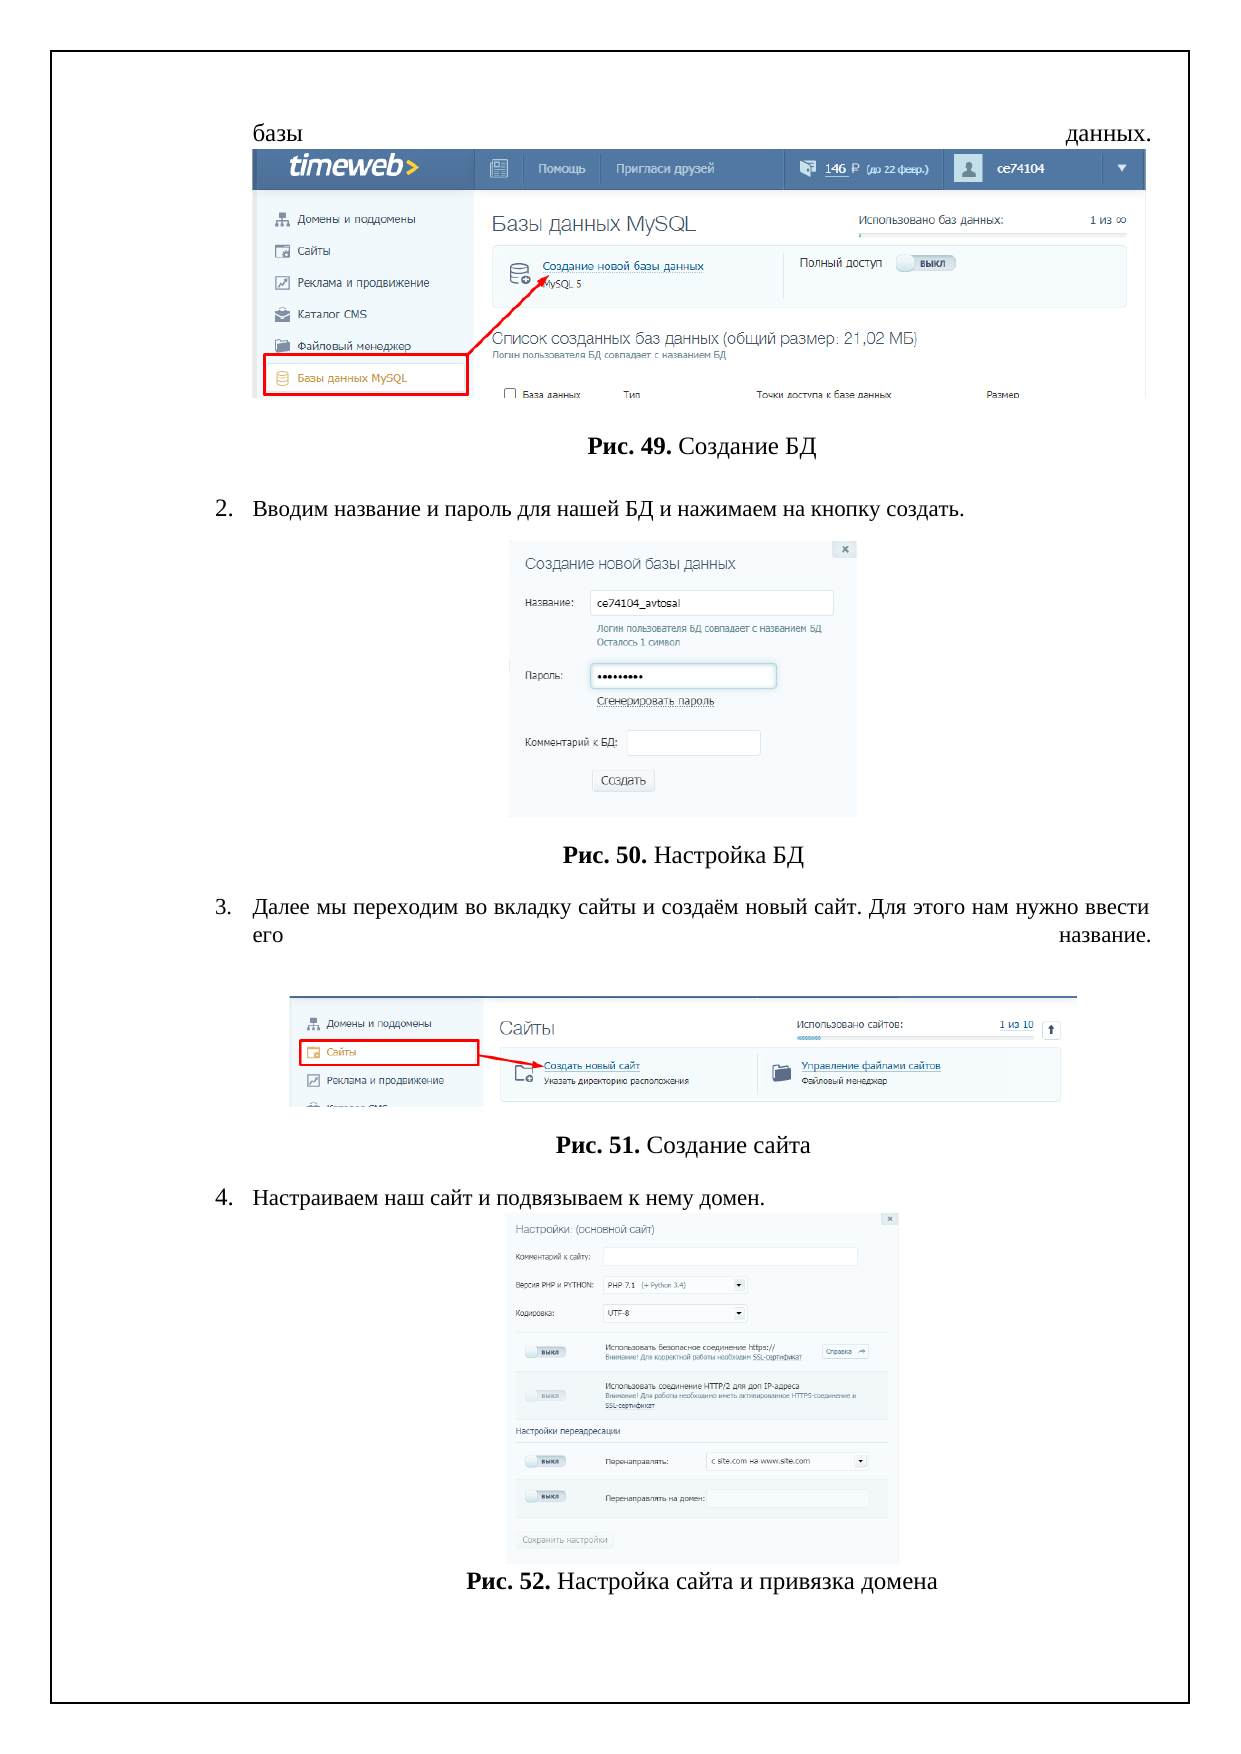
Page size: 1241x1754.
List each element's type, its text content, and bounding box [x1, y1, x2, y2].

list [215, 118, 1152, 398]
picture [252, 149, 1146, 398]
list Далее мы переходим во вкладку сайты и создаём новый сайт. Для этого нам нужно ввести его название. [215, 893, 1152, 978]
list Рис. 52. Настройка сайта и привязка домена [252, 1566, 1152, 1595]
list Настраиваем наш сайт и подвязываем к нему домен. [215, 1182, 1152, 1211]
picture [289, 996, 1077, 1107]
list Рис. 49. Создание БД [252, 431, 1152, 460]
picture [505, 1213, 899, 1564]
list Вводим название и пароль для нашей БД и нажимаем на кнопку создать. [215, 493, 1152, 522]
picture [509, 541, 857, 817]
text Рис. 51. Создание сайта [215, 1130, 1152, 1159]
text Рис. 50. Настройка БД [215, 840, 1152, 869]
